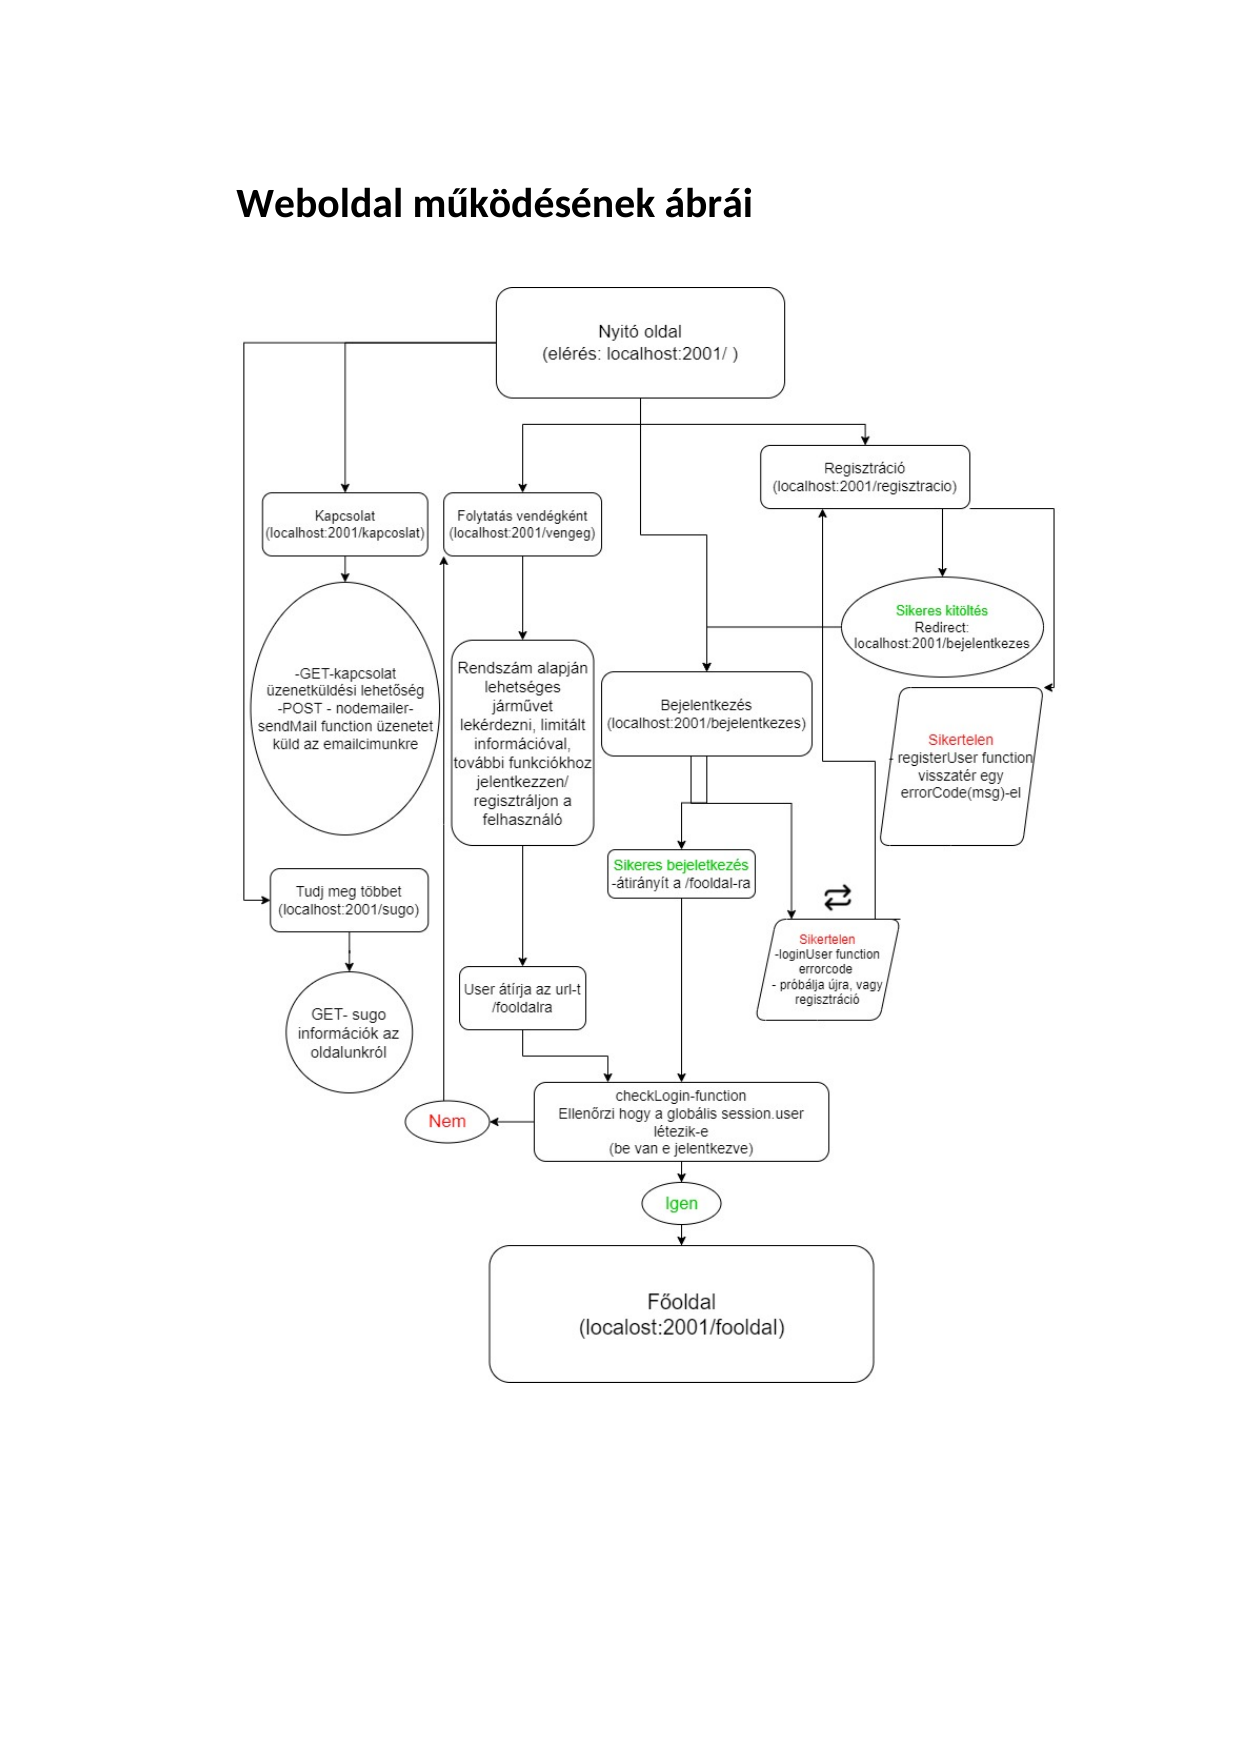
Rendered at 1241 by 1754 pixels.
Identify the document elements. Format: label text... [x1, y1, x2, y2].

subtitle Weboldal működésének ábrái [236, 177, 1063, 228]
picture [236, 287, 1063, 1383]
